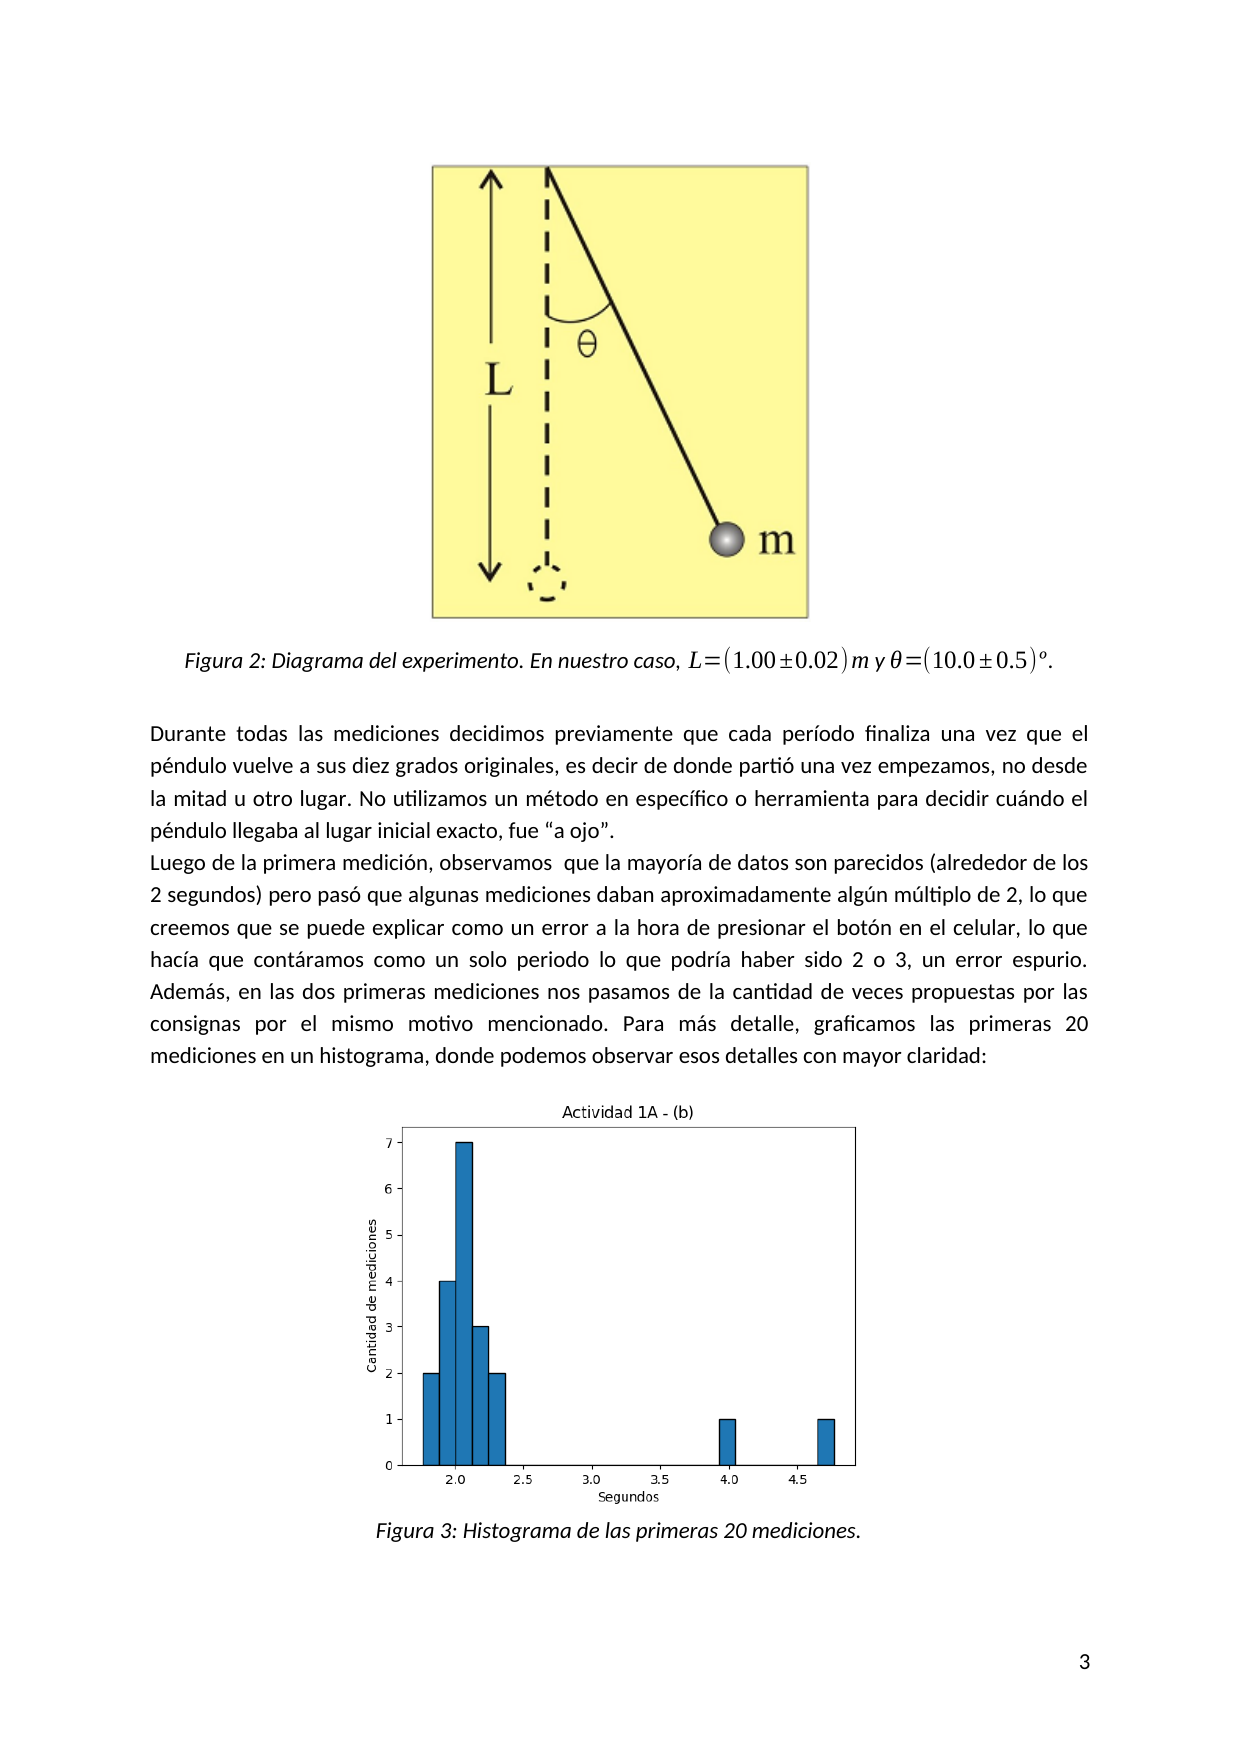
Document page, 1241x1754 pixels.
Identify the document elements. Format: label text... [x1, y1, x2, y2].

table_header [151, 152, 1089, 632]
table_cell Figura 2: Diagrama del experimento. En nuestro caso, y . [151, 634, 1089, 685]
text Durante todas las mediciones decidimos previamente que cada período finaliza una vez que el péndulo vuelve a sus diez grados originales, es decir de donde partió una vez empezamos, no desde la mitad u otro lugar. No utilizamos un método en específico o herramienta para decidir cuándo el péndulo llegaba al lugar inicial exacto, fue “a ojo”. [150, 719, 1090, 844]
text Figura 3: Histograma de las primeras 20 mediciones. [150, 1516, 1090, 1544]
picture [429, 162, 811, 622]
text Luego de la primera medición, observamos que la mayoría de datos son parecidos (alrededor de los 2 segundos) pero pasó que algunas mediciones daban aproximadamente algún múltiplo de 2, lo que creemos que se puede explicar como un error a la hora de presionar el botón en el celular, lo que hacía que contáramos como un solo periodo lo que podría haber sido 2 o 3, un error espurio. Además, en las dos primeras mediciones nos pasamos de la cantidad de veces propuestas por las consignas por el mismo motivo mencionado. Para más detalle, graficamos las primeras 20 mediciones en un histograma, donde podemos observar esos detalles con mayor claridad: [150, 848, 1090, 1069]
picture [328, 1073, 913, 1513]
